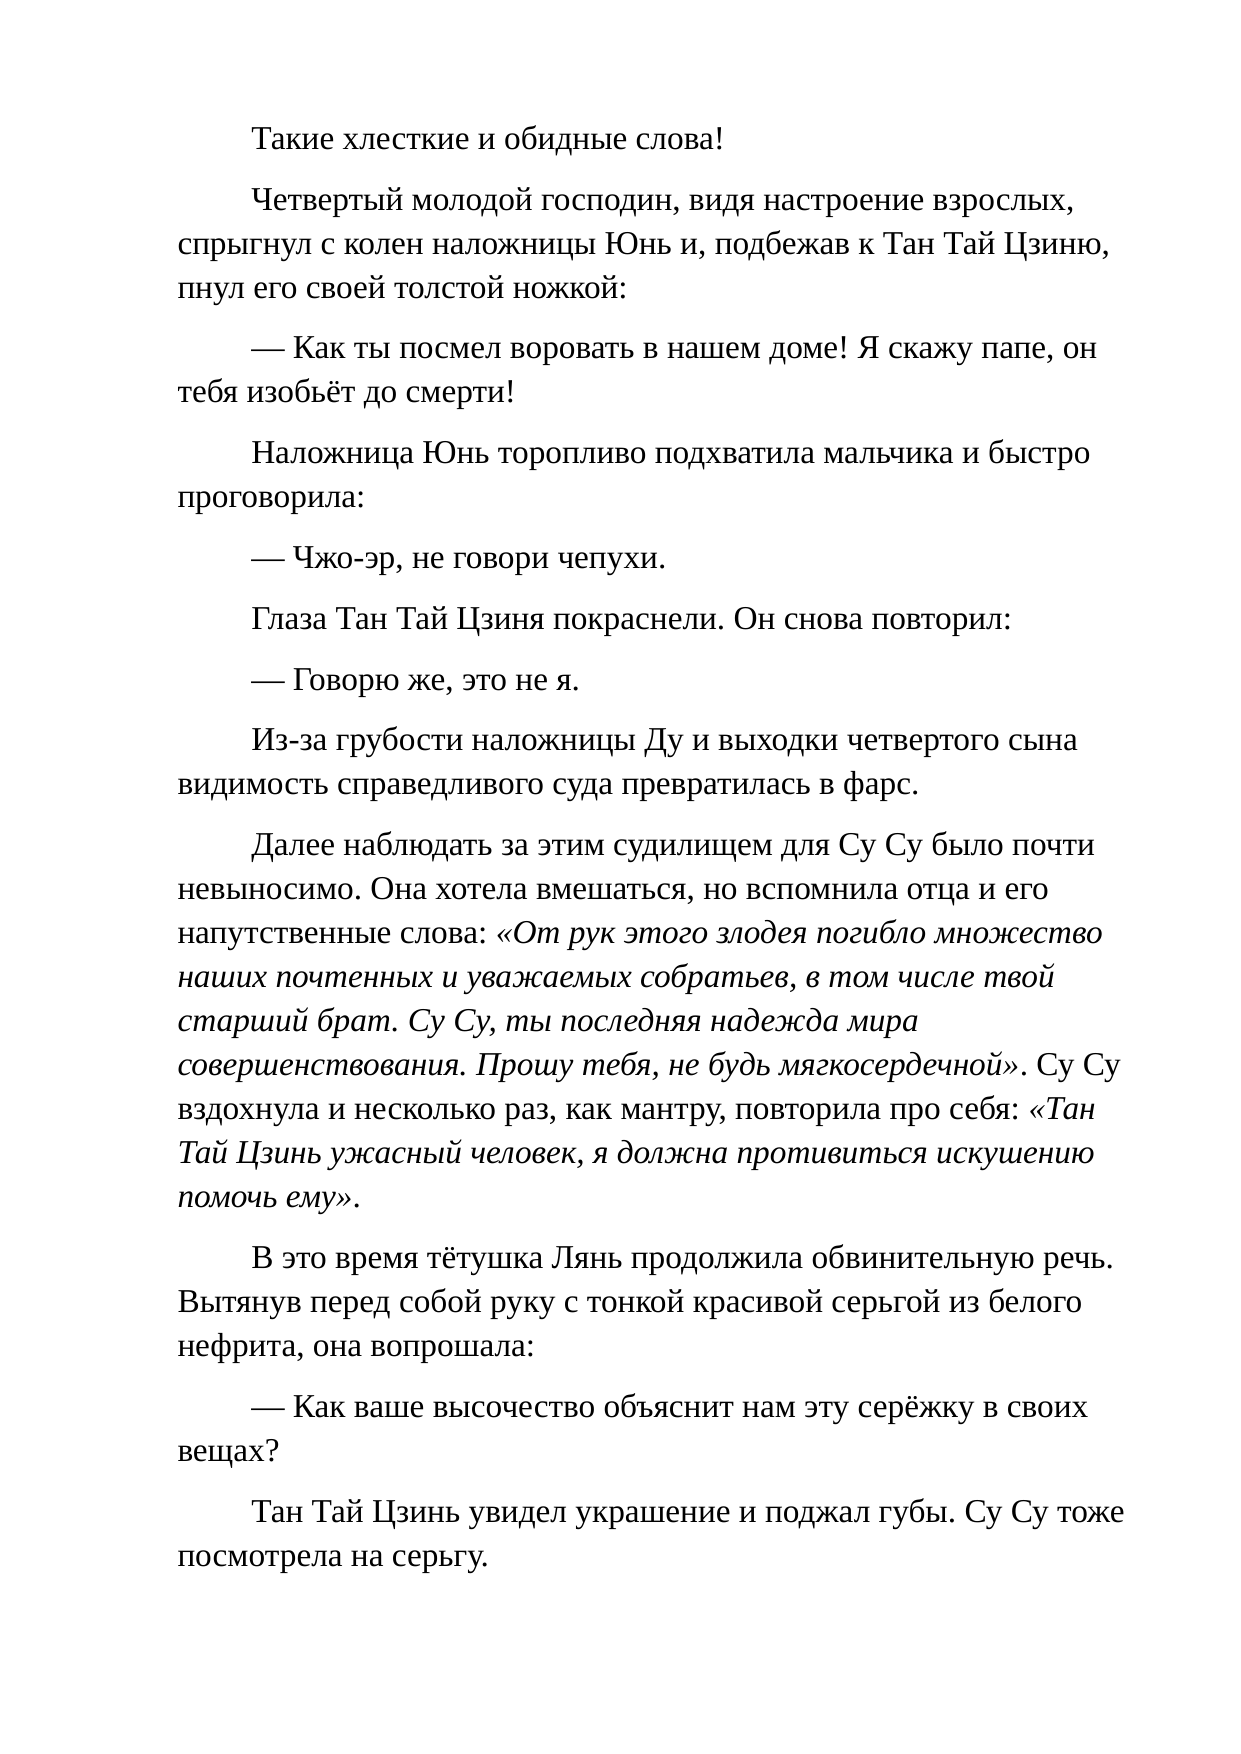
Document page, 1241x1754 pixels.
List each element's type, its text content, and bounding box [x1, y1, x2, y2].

text Из-за грубости наложницы Ду и выходки четвертого сына видимость справедливого суда превратилась в фарс. [177, 719, 1152, 802]
text — Чжо-эр, не говори чепухи. [177, 537, 1152, 576]
text Такие хлесткие и обидные слова! [177, 118, 1152, 156]
text Тан Тай Цзинь увидел украшение и поджал губы. Су Су тоже посмотрела на серьгу. [177, 1491, 1152, 1573]
text Глаза Тан Тай Цзиня покраснели. Он снова повторил: [177, 598, 1152, 636]
text — Говорю же, это не я. [177, 659, 1152, 697]
text Далее наблюдать за этим судилищем для Су Су было почти невыносимо. Она хотела вмешаться, но вспомнила отца и его напутственные слова: «От рук этого злодея погибло множество наших почтенных и уважаемых собратьев, в том числе твой старший брат. Су Су, ты последняя надежда мира совершенствования. Прошу тебя, не будь мягкосердечной». Су Су вздохнула и несколько раз, как мантру, повторила про себя: «Тан Тай Цзинь ужасный человек, я должна противиться искушению помочь ему». [177, 824, 1152, 1215]
text Четвертый молодой господин, видя настроение взрослых, спрыгнул с колен наложницы Юнь и, подбежав к Тан Тай Цзиню, пнул его своей толстой ножкой: [177, 179, 1152, 305]
text В это время тётушка Лянь продолжила обвинительную речь. Вытянув перед собой руку с тонкой красивой серьгой из белого нефрита, она вопрошала: [177, 1237, 1152, 1364]
text — Как ваше высочество объяснит нам эту серёжку в своих вещах? [177, 1386, 1152, 1469]
text Наложница Юнь торопливо подхватила мальчика и быстро проговорила: [177, 432, 1152, 515]
text — Как ты посмел воровать в нашем доме! Я скажу папе, он тебя изобьёт до смерти! [177, 328, 1152, 410]
